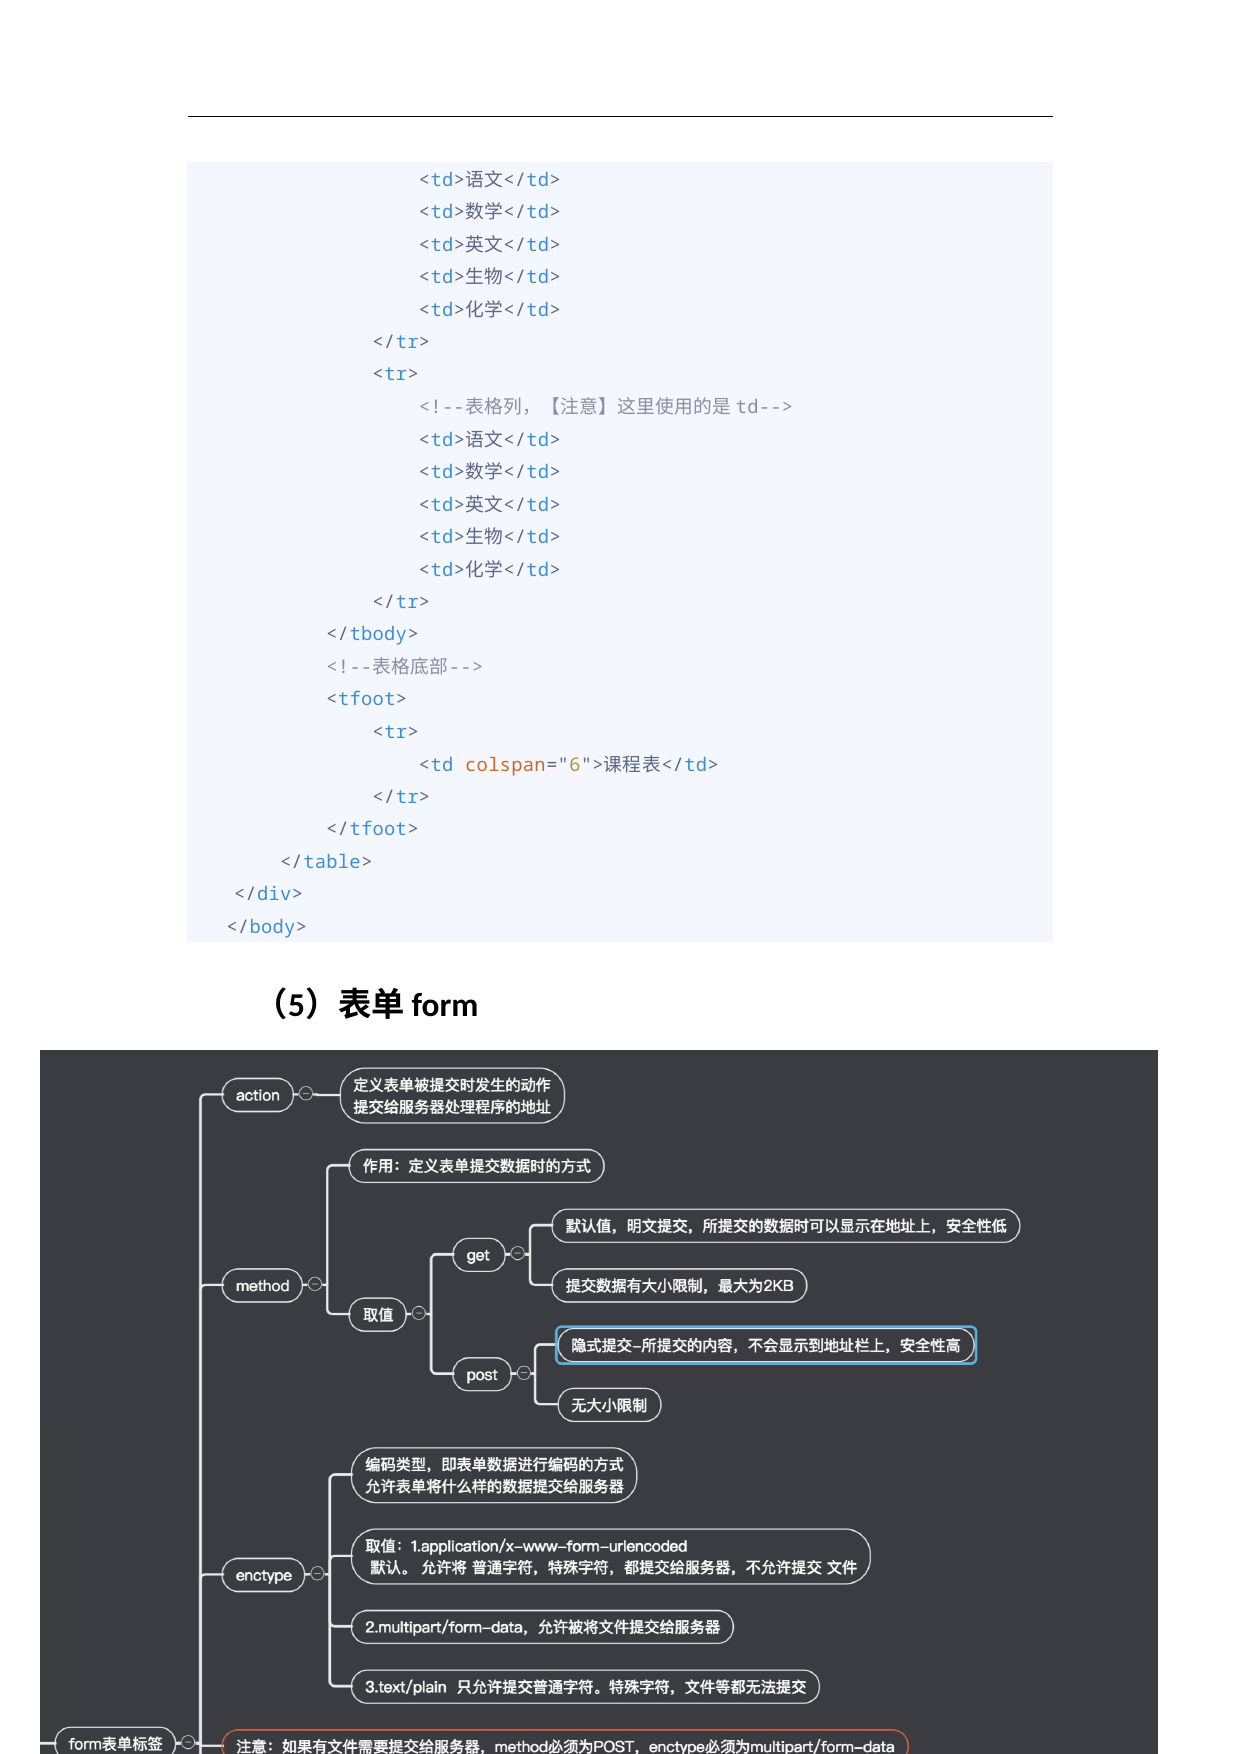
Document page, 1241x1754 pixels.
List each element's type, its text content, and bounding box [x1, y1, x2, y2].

text </tr> [187, 324, 1053, 357]
text <td>化学</td> [187, 292, 1053, 324]
picture [40, 1050, 1158, 1754]
text </table> [187, 844, 1053, 877]
text <td>生物</td> [187, 519, 1053, 552]
text </div> [187, 877, 1053, 909]
text <tfoot> [187, 682, 1053, 714]
text <td>数学</td> [187, 454, 1053, 487]
text <td>语文</td> [187, 162, 1053, 194]
text <td colspan="6">课程表</td> [187, 747, 1053, 779]
text </tr> [187, 779, 1053, 812]
text <tr> [187, 714, 1053, 747]
text <!--表格列，【注意】这里使用的是td--> [187, 389, 1053, 422]
text <td>化学</td> [187, 552, 1053, 584]
text <td>生物</td> [187, 259, 1053, 292]
text <td>英文</td> [187, 487, 1053, 519]
subtitle （5）表单form [187, 969, 1053, 1034]
text <td>数学</td> [187, 194, 1053, 227]
text <!--表格底部--> [187, 649, 1053, 682]
text </tr> [187, 584, 1053, 617]
text </tfoot> [187, 812, 1053, 844]
text </body> [187, 909, 1053, 942]
text <tr> [187, 357, 1053, 389]
text <td>英文</td> [187, 227, 1053, 259]
text <td>语文</td> [187, 422, 1053, 454]
text </tbody> [187, 617, 1053, 649]
